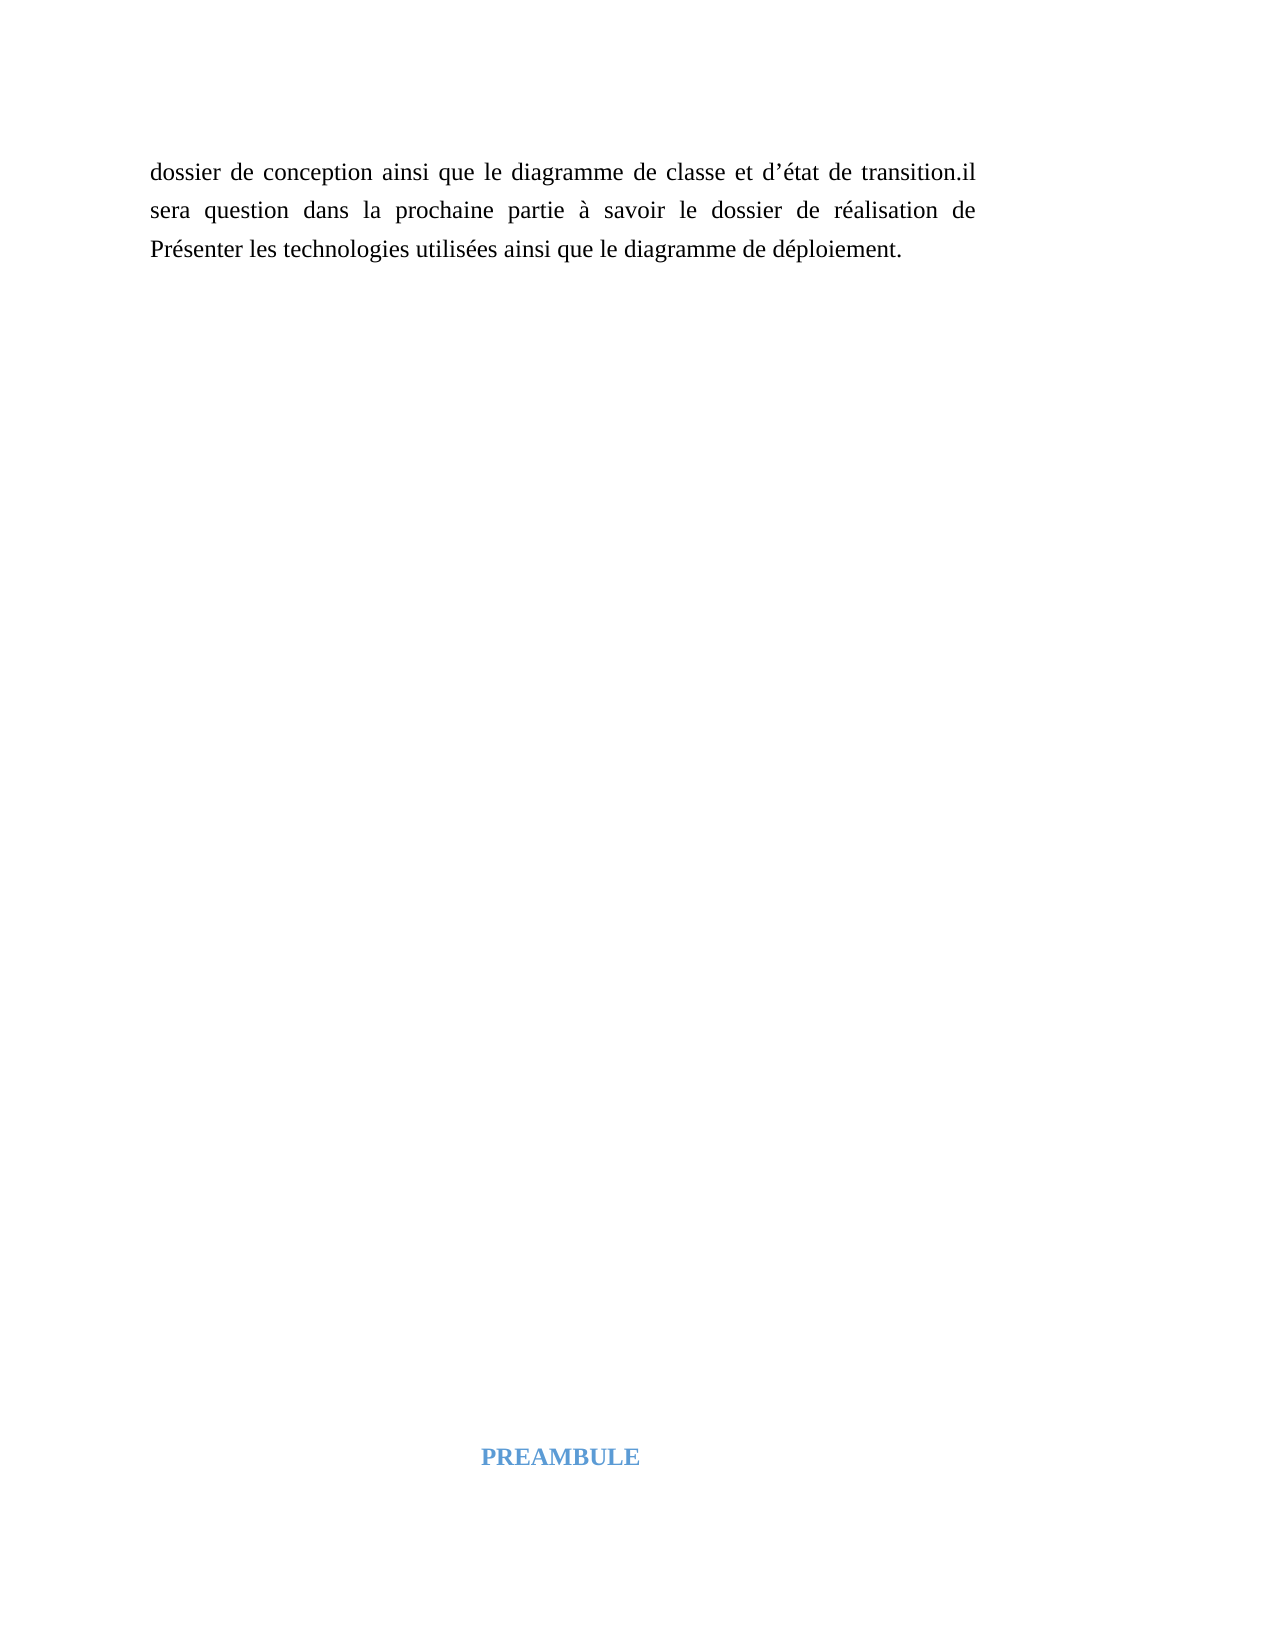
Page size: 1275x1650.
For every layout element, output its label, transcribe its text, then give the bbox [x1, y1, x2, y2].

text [150, 150, 977, 265]
text PREAMBULE [149, 1443, 1125, 1471]
